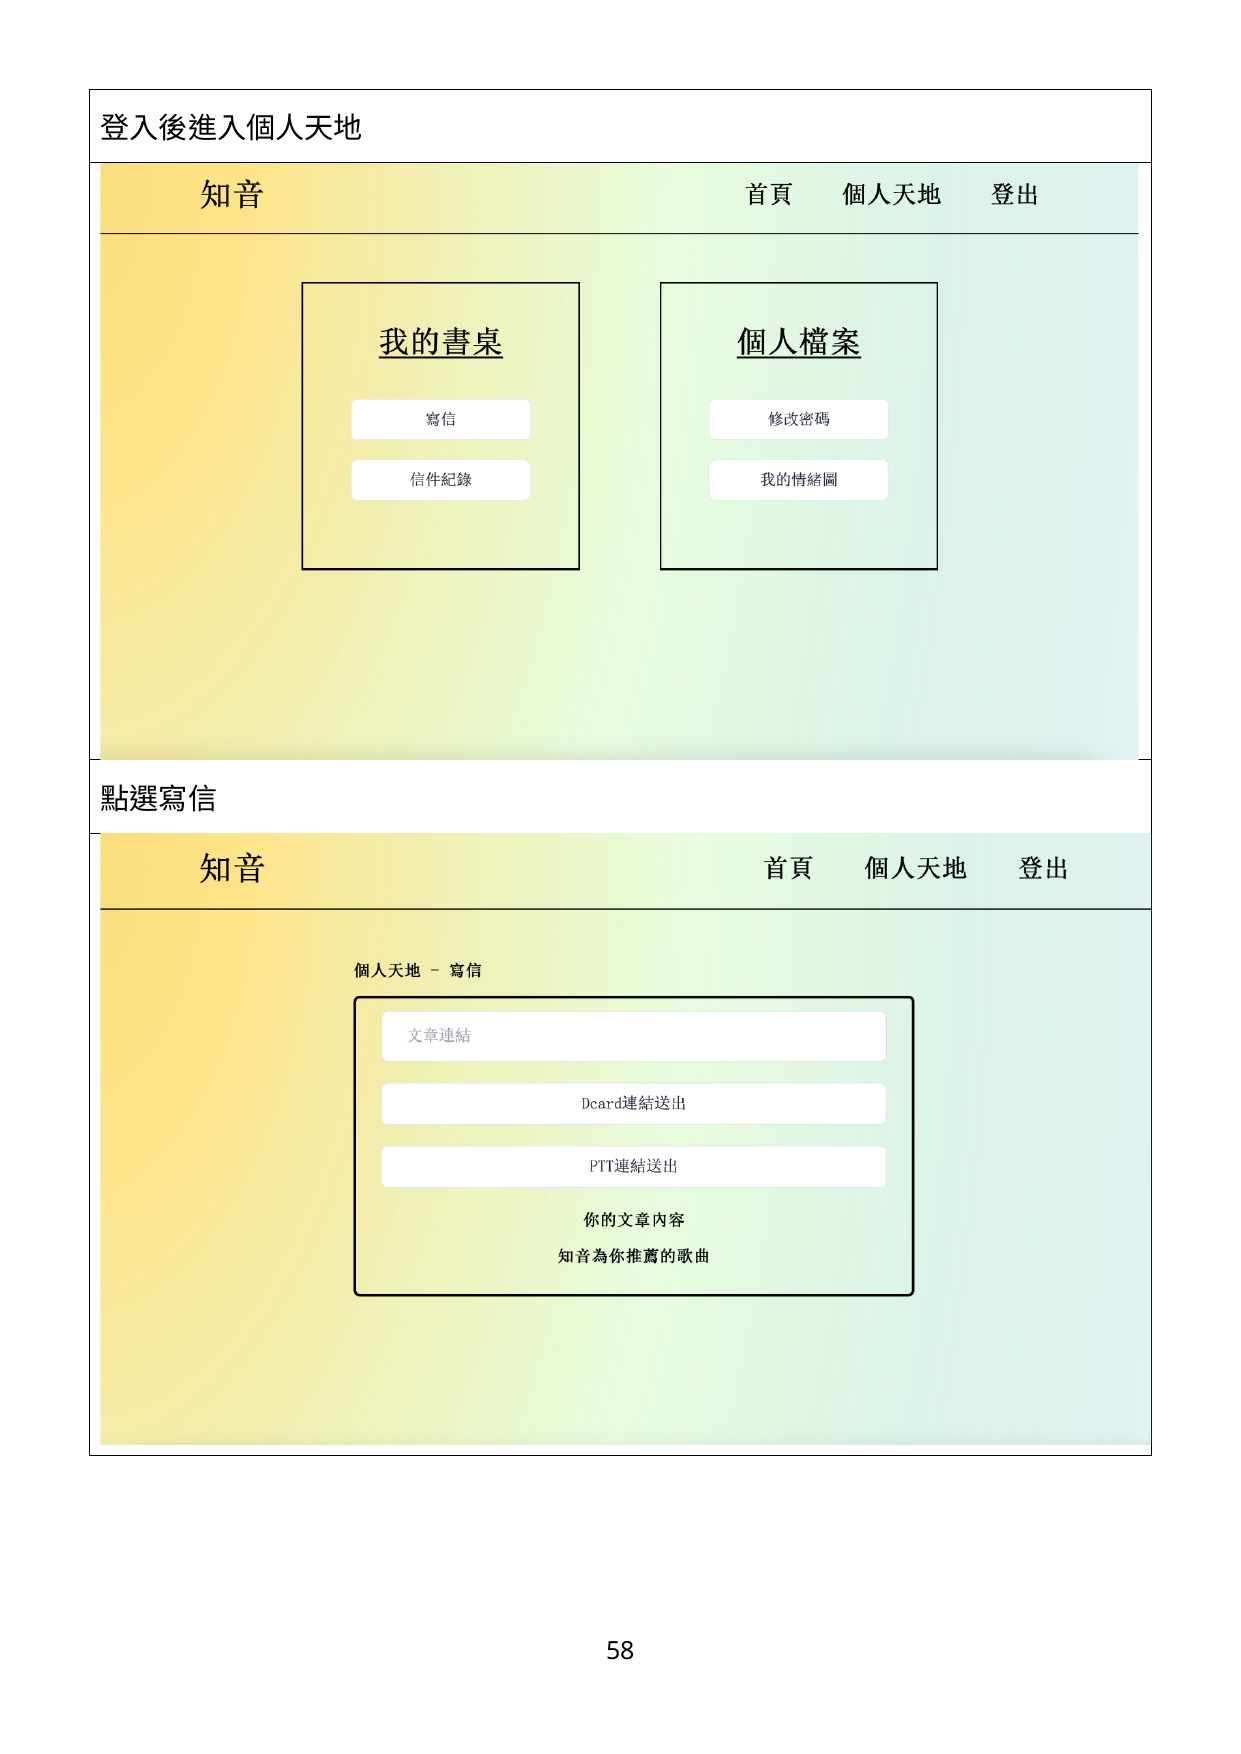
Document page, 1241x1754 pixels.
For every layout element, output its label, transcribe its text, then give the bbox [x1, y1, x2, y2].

picture [100, 833, 1152, 1445]
table_cell [1139, 163, 1151, 759]
table_cell [90, 163, 100, 759]
table_cell [90, 834, 1151, 1455]
table_header 登入後進入個人天地 [90, 90, 1151, 162]
picture [100, 163, 1139, 760]
table_cell 點選寫信 [90, 760, 1151, 833]
